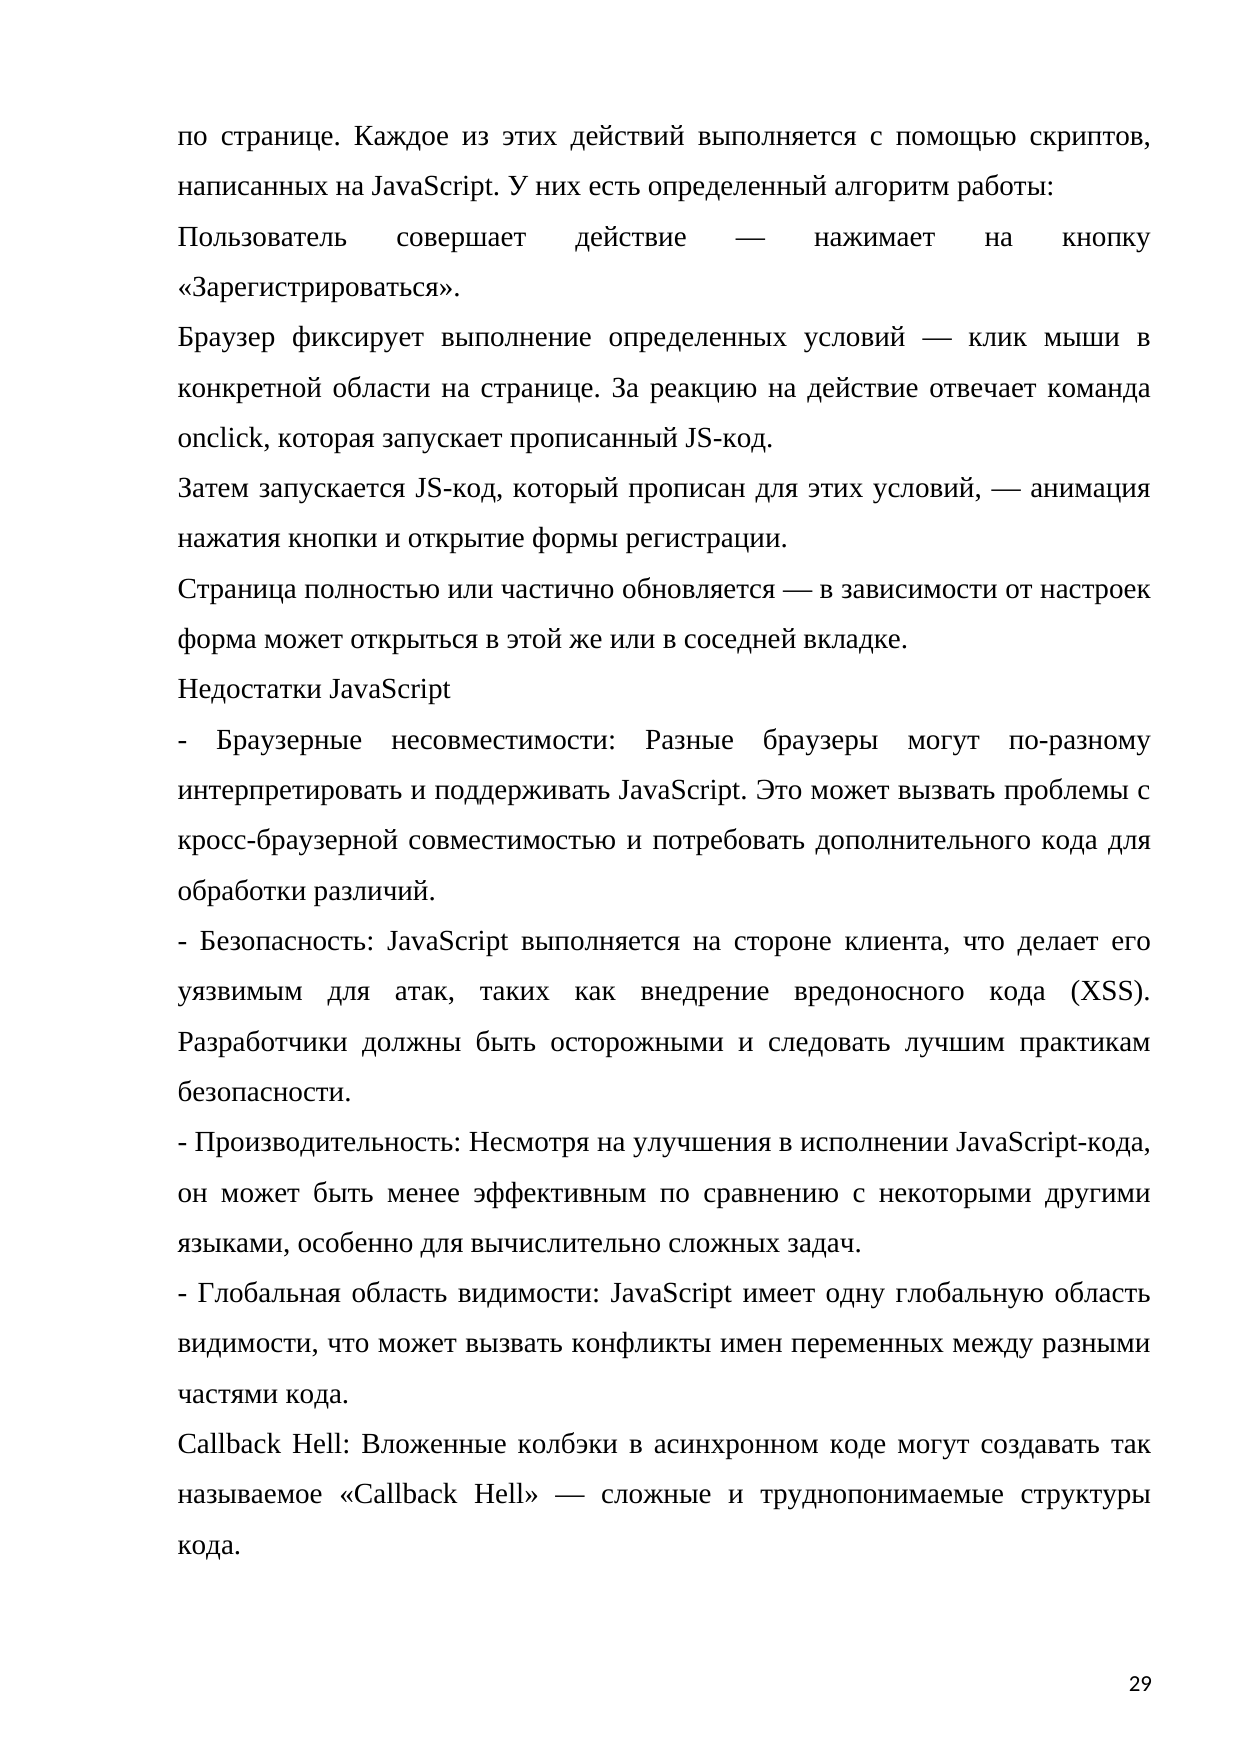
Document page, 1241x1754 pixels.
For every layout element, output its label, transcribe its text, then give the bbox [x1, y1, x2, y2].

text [177, 118, 1152, 202]
text Пользователь совершает действие — нажимает на кнопку «Зарегистрироваться». [177, 219, 1152, 303]
text - Безопасность: JavaScript выполняется на стороне клиента, что делает его уязвимым для атак, таких как внедрение вредоносного кода (XSS). Разработчики должны быть осторожными и следовать лучшим практикам безопасности. [177, 923, 1152, 1108]
text Страница полностью или частично обновляется — в зависимости от настроек форма может открыться в этой же или в соседней вкладке. [177, 571, 1152, 655]
text Затем запускается JS-код, который прописан для этих условий, — анимация нажатия кнопки и открытие формы регистрации. [177, 470, 1152, 554]
text Недостатки JavaScript [177, 672, 1152, 705]
text - Производительность: Несмотря на улучшения в исполнении JavaScript-кода, он может быть менее эффективным по сравнению с некоторыми другими языками, особенно для вычислительно сложных задач. [177, 1124, 1152, 1258]
text - Глобальная область видимости: JavaScript имеет одну глобальную область видимости, что может вызвать конфликты имен переменных между разными частями кода. [177, 1275, 1152, 1409]
text Браузер фиксирует выполнение определенных условий — клик мыши в конкретной области на странице. За реакцию на действие отвечает команда onclick, которая запускает прописанный JS-код. [177, 319, 1152, 453]
text Callback Hell: Вложенные колбэки в асинхронном коде могут создавать так называемое «Callback Hell» — сложные и труднопонимаемые структуры кода. [177, 1426, 1152, 1560]
text - Браузерные несовместимости: Разные браузеры могут по-разному интерпретировать и поддерживать JavaScript. Это может вызвать проблемы с кросс-браузерной совместимостью и потребовать дополнительного кода для обработки различий. [177, 722, 1152, 906]
